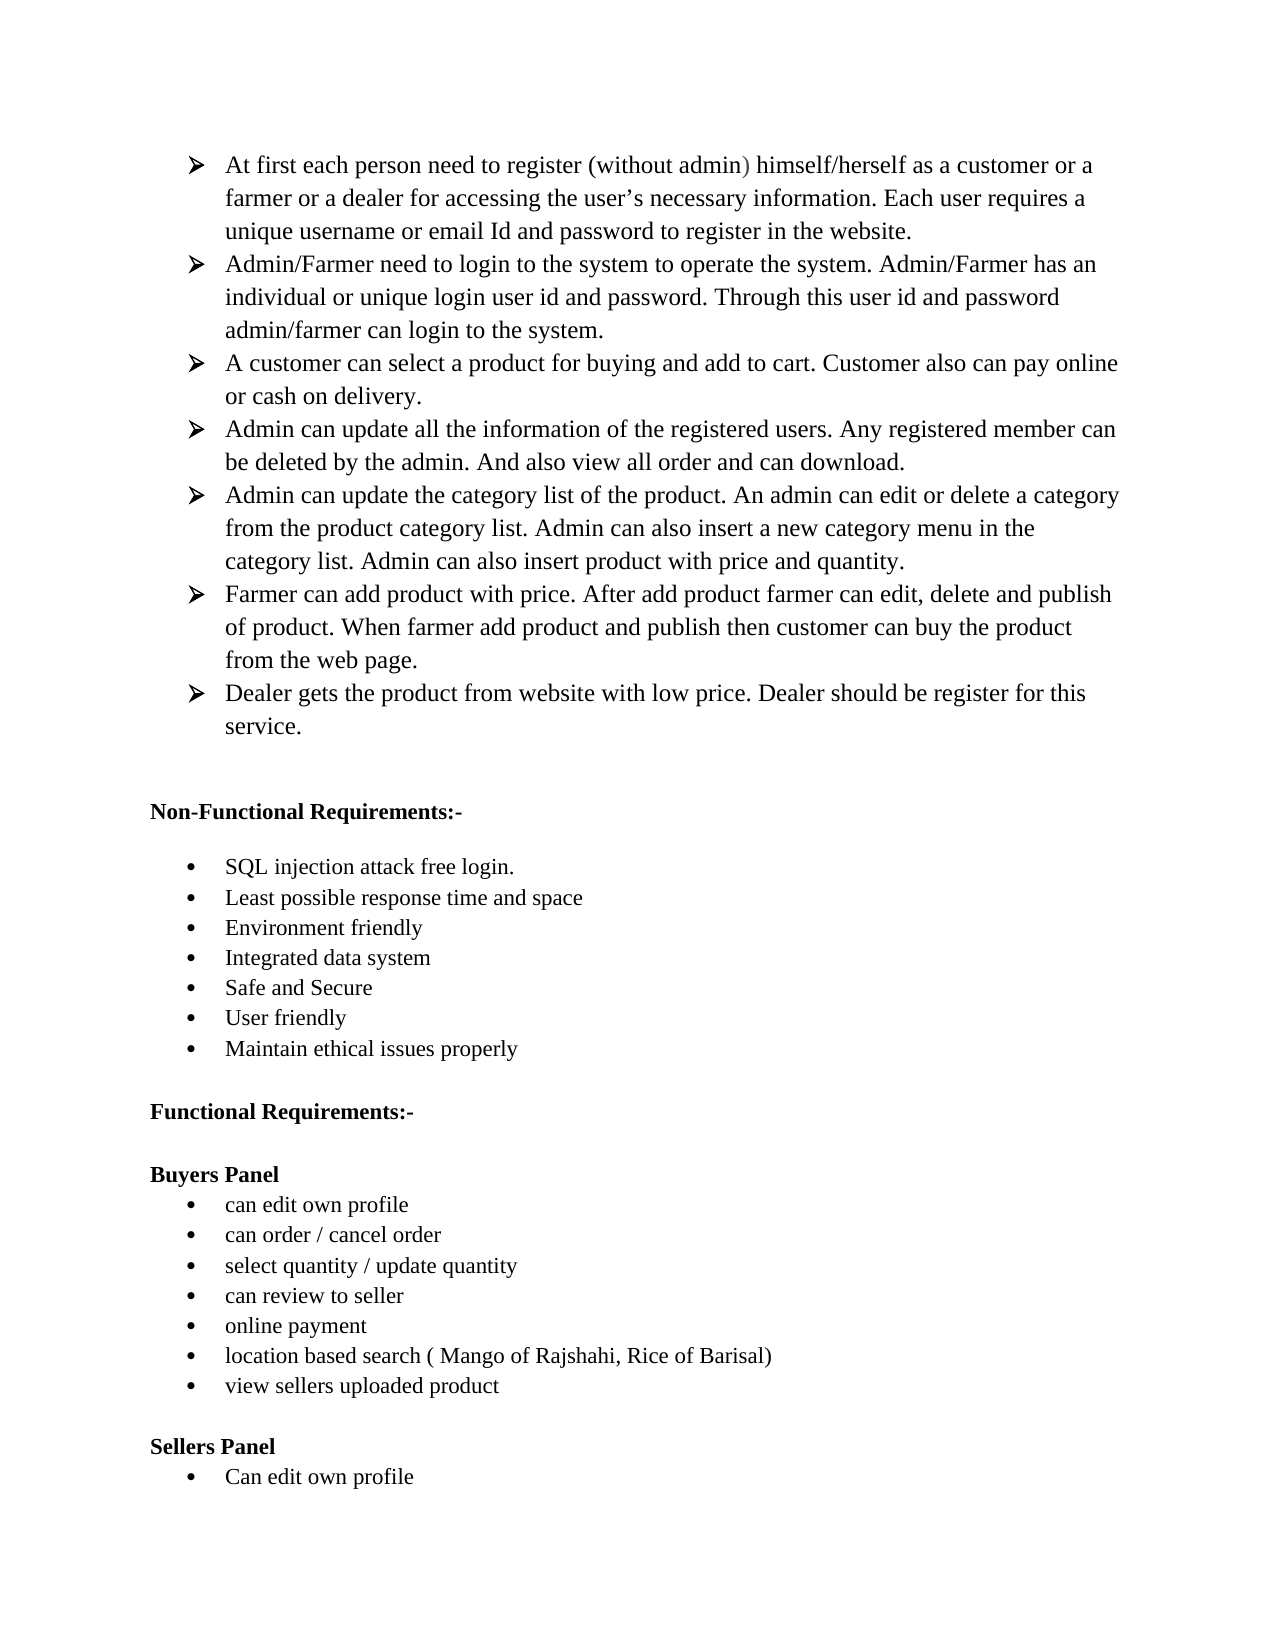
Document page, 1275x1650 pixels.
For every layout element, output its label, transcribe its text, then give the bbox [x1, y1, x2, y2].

list At first each person need to register (without admin) himself/herself as a customer or a farmer or a dealer for accessing the user’s necessary information. Each user requires a unique username or email Id and password to register in the website. [187, 150, 1125, 245]
list can order / cancel order [187, 1222, 1125, 1248]
list Can edit own profile [187, 1463, 1125, 1489]
list SQL injection attack free login. [187, 853, 1125, 880]
list Maintain ethical issues properly [187, 1035, 1125, 1061]
list Environment friendly [187, 914, 1125, 940]
list view sellers uploaded product [187, 1373, 1125, 1399]
list Least possible response time and space [187, 884, 1125, 910]
list Dealer gets the product from website with low price. Dealer should be register for this service. [187, 678, 1125, 740]
text Buyers Panel [150, 1161, 1125, 1187]
list Farmer can add product with price. After add product farmer can edit, delete and publish of product. When farmer add product and publish then customer can buy the product from the web page. [187, 579, 1125, 674]
list Admin can update the category list of the product. An admin can edit or delete a category from the product category list. Admin can also insert a new category menu in the category list. Admin can also insert product with price and quantity. [187, 480, 1125, 575]
text Sellers Panel [150, 1433, 1125, 1459]
list select quantity / update quantity [187, 1252, 1125, 1278]
list can edit own profile [187, 1191, 1125, 1218]
list Admin/Farmer need to login to the system to operate the system. Admin/Farmer has an individual or unique login user id and password. Through this user id and password admin/farmer can login to the system. [187, 249, 1125, 344]
list User friendly [187, 1004, 1125, 1031]
text Functional Requirements:- [150, 1098, 1125, 1124]
list Admin can update all the information of the registered users. Any registered member can be deleted by the admin. And also view all order and can download. [187, 414, 1125, 476]
list A customer can select a product for buying and add to cart. Customer also can pay online or cash on delivery. [187, 348, 1125, 410]
list online payment [187, 1312, 1125, 1338]
list location based search ( Mango of Rajshahi, Rice of Barisal) [187, 1342, 1125, 1369]
list Integrated data system [187, 944, 1125, 970]
list can review to seller [187, 1282, 1125, 1308]
text Non-Functional Requirements:- [150, 798, 1125, 824]
list Safe and Secure [187, 974, 1125, 1001]
